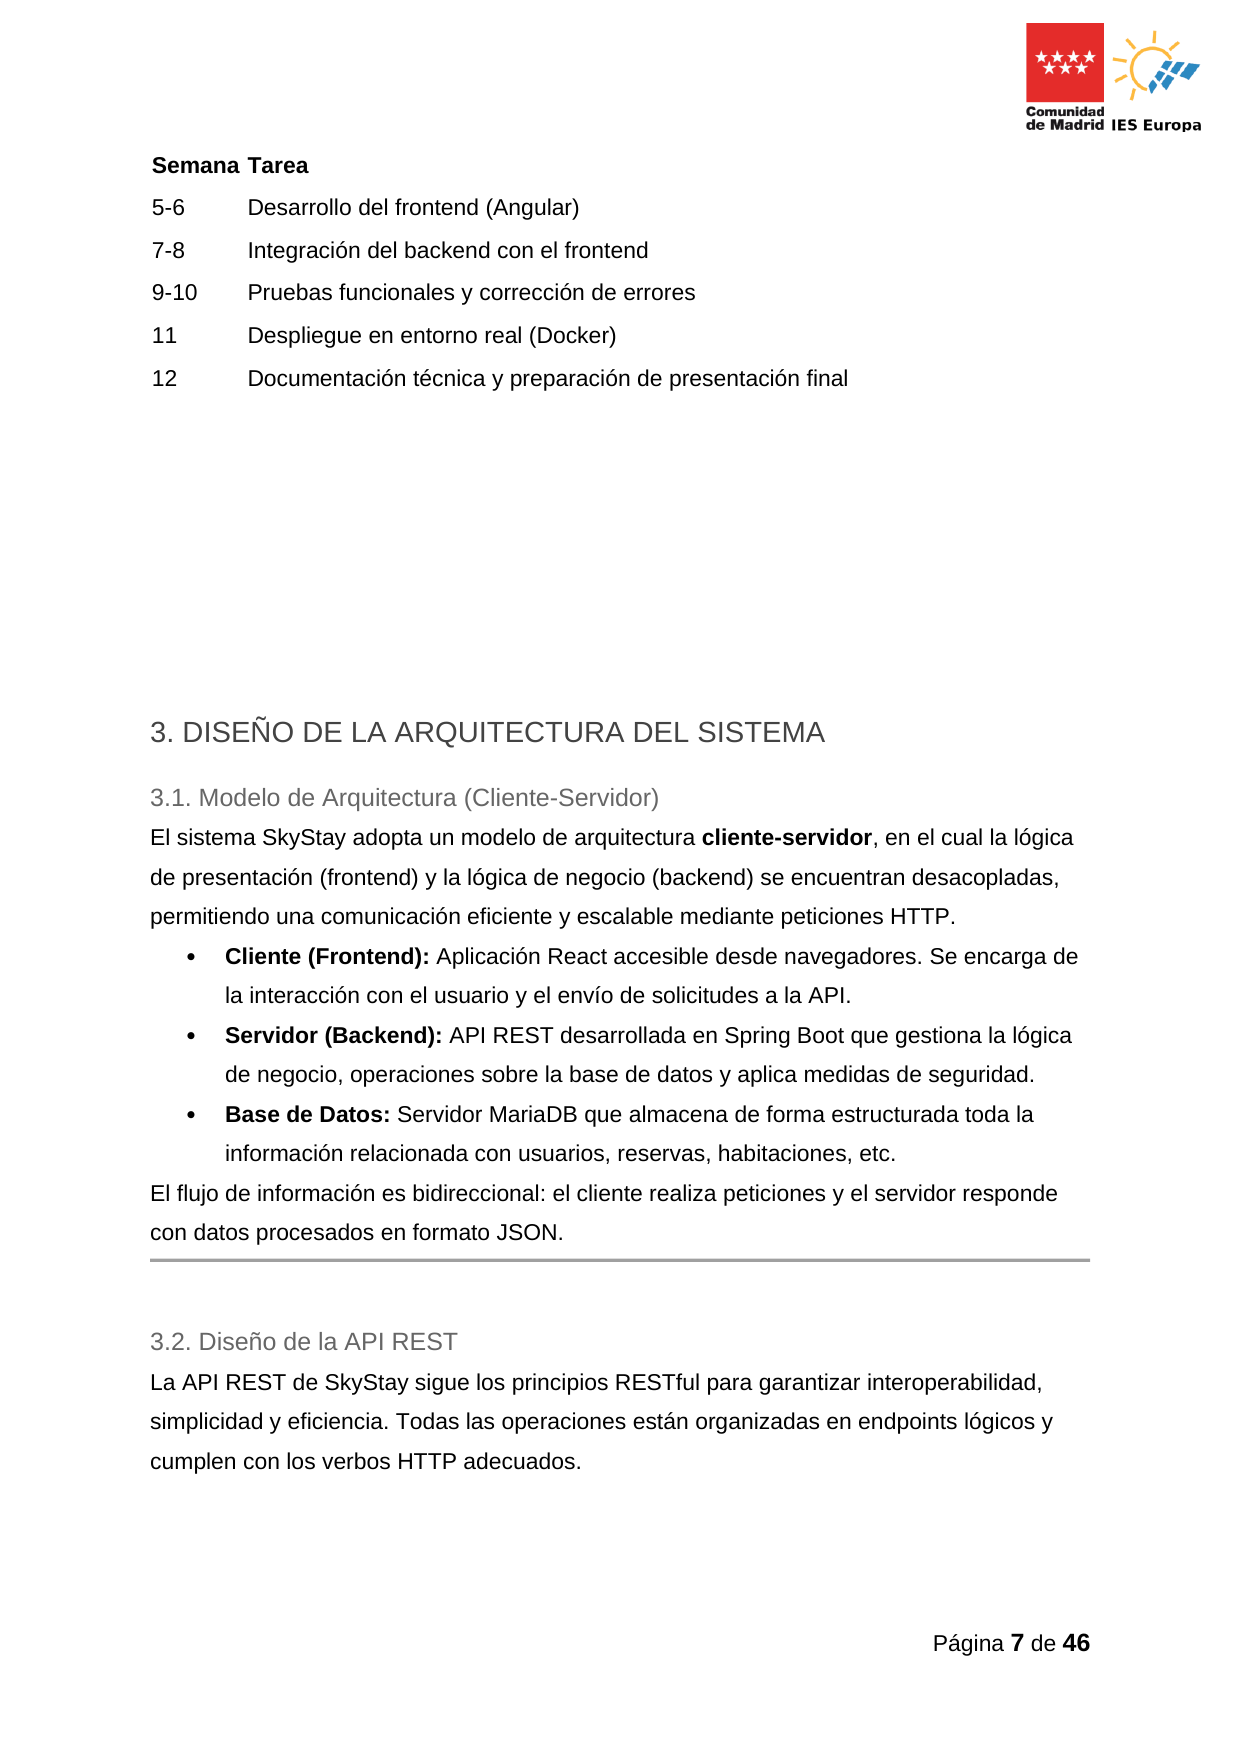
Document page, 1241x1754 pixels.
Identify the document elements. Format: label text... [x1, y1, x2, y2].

table_cell 7-8 [150, 235, 246, 278]
table_cell Desarrollo del frontend (Angular) [246, 193, 855, 235]
list Cliente (Frontend): Aplicación React accesible desde navegadores. Se encarga de la interacción con el usuario y el envío de solicitudes a la API. [187, 943, 1090, 1009]
text El flujo de información es bidireccional: el cliente realiza peticiones y el servidor responde con datos procesados en formato JSON. [150, 1180, 1090, 1246]
list Base de Datos: Servidor MariaDB que almacena de forma estructurada toda la información relacionada con usuarios, reservas, habitaciones, etc. [187, 1101, 1090, 1167]
table_cell 9-10 [150, 278, 246, 320]
table_cell 11 [150, 320, 246, 363]
subtitle 3.2. Diseño de la API REST [150, 1327, 1090, 1356]
subtitle 3. DISEÑO DE LA ARQUITECTURA DEL SISTEMA [150, 715, 1090, 749]
table_cell Despliegue en entorno real (Docker) [246, 320, 855, 363]
table_cell 12 [150, 363, 246, 406]
text La API REST de SkyStay sigue los principios RESTful para garantizar interoperabilidad, simplicidad y eficiencia. Todas las operaciones están organizadas en endpoints lógicos y cumplen con los verbos HTTP adecuados. [150, 1369, 1090, 1474]
table_cell 5-6 [150, 193, 246, 235]
subtitle 3.1. Modelo de Arquitectura (Cliente-Servidor) [150, 783, 1090, 812]
table_cell Integración del backend con el frontend [246, 235, 855, 278]
list Servidor (Backend): API REST desarrollada en Spring Boot que gestiona la lógica de negocio, operaciones sobre la base de datos y aplica medidas de seguridad. [187, 1022, 1090, 1088]
table_cell Pruebas funcionales y corrección de errores [246, 278, 855, 320]
text El sistema SkyStay adopta un modelo de arquitectura cliente-servidor, en el cual la lógica de presentación (frontend) y la lógica de negocio (backend) se encuentran desacopladas, permitiendo una comunicación eficiente y escalable mediante peticiones HTTP. [150, 824, 1090, 930]
picture [1026, 23, 1215, 132]
table_header Semana [150, 150, 246, 193]
table_header Tarea [246, 150, 855, 193]
table_cell Documentación técnica y preparación de presentación final [246, 363, 855, 406]
